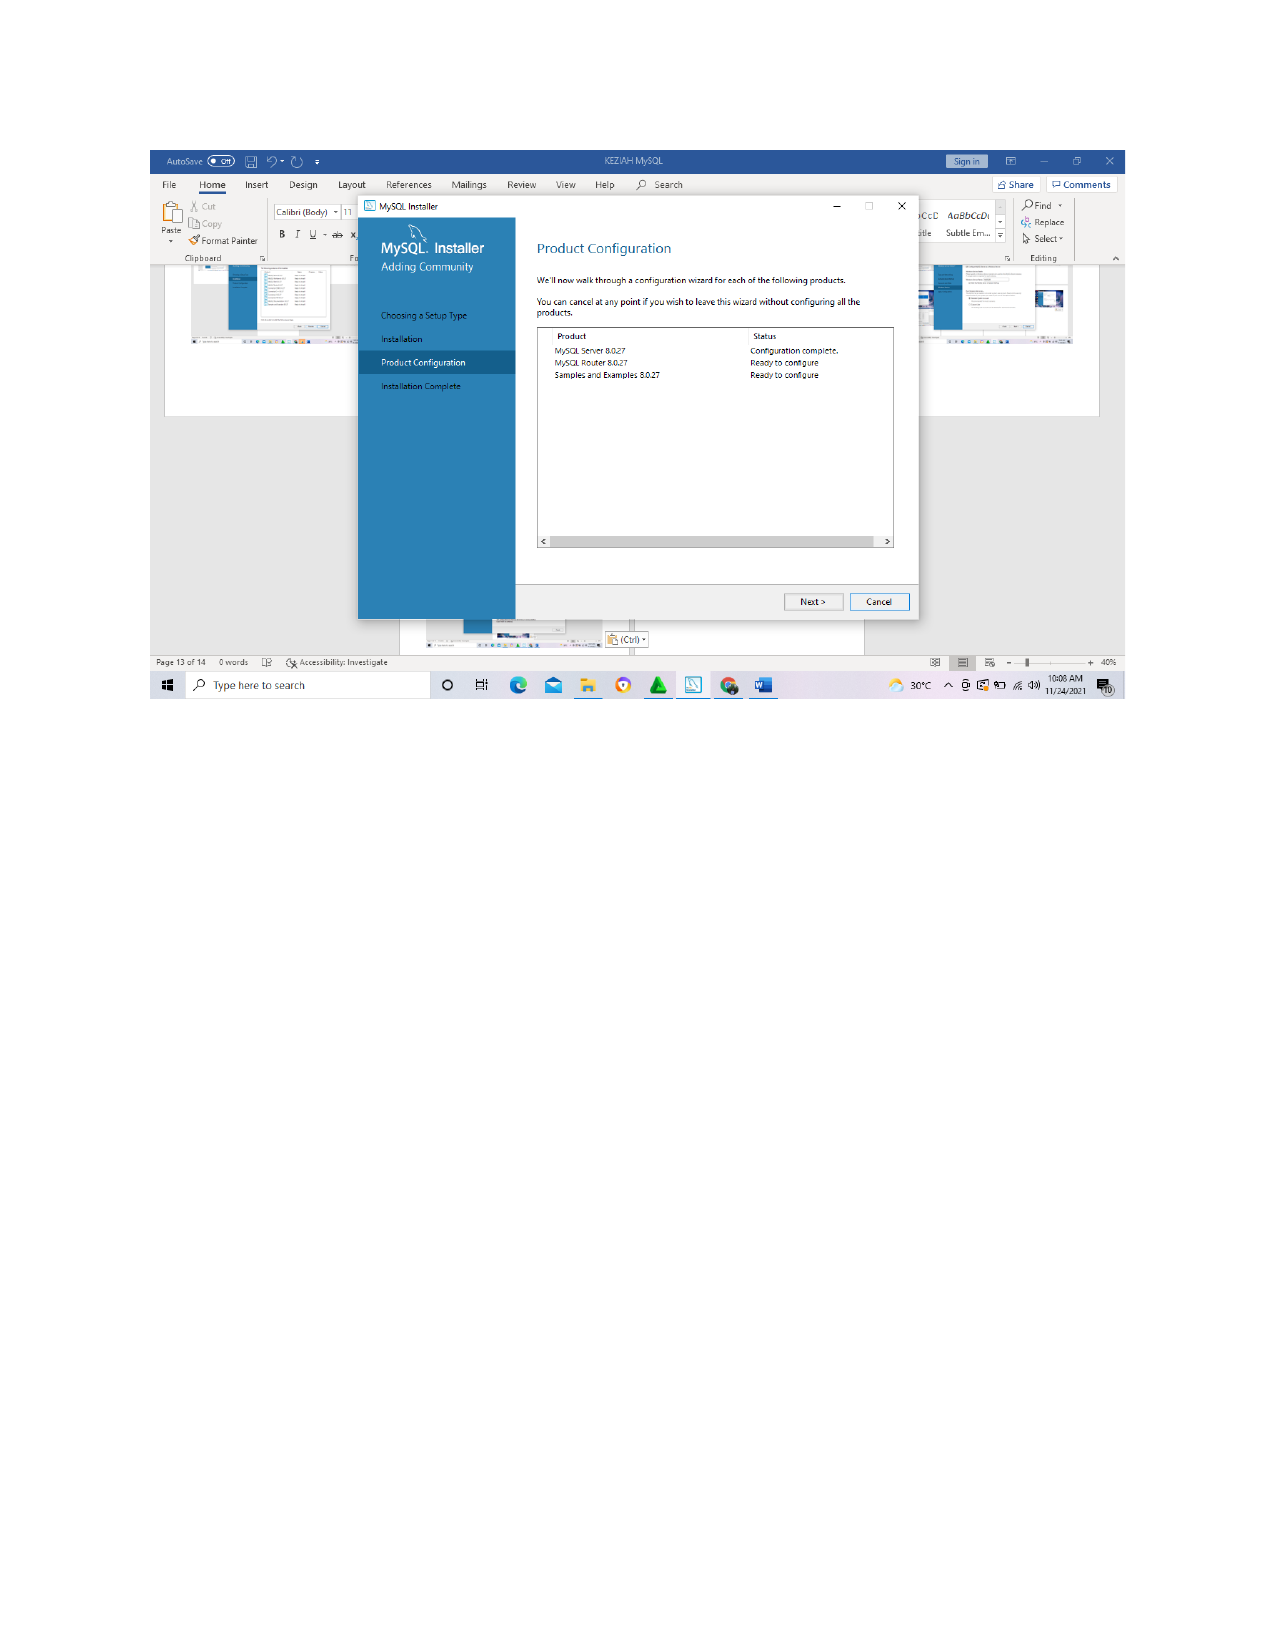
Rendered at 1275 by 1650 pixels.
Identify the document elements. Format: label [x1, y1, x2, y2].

picture [150, 150, 1125, 699]
